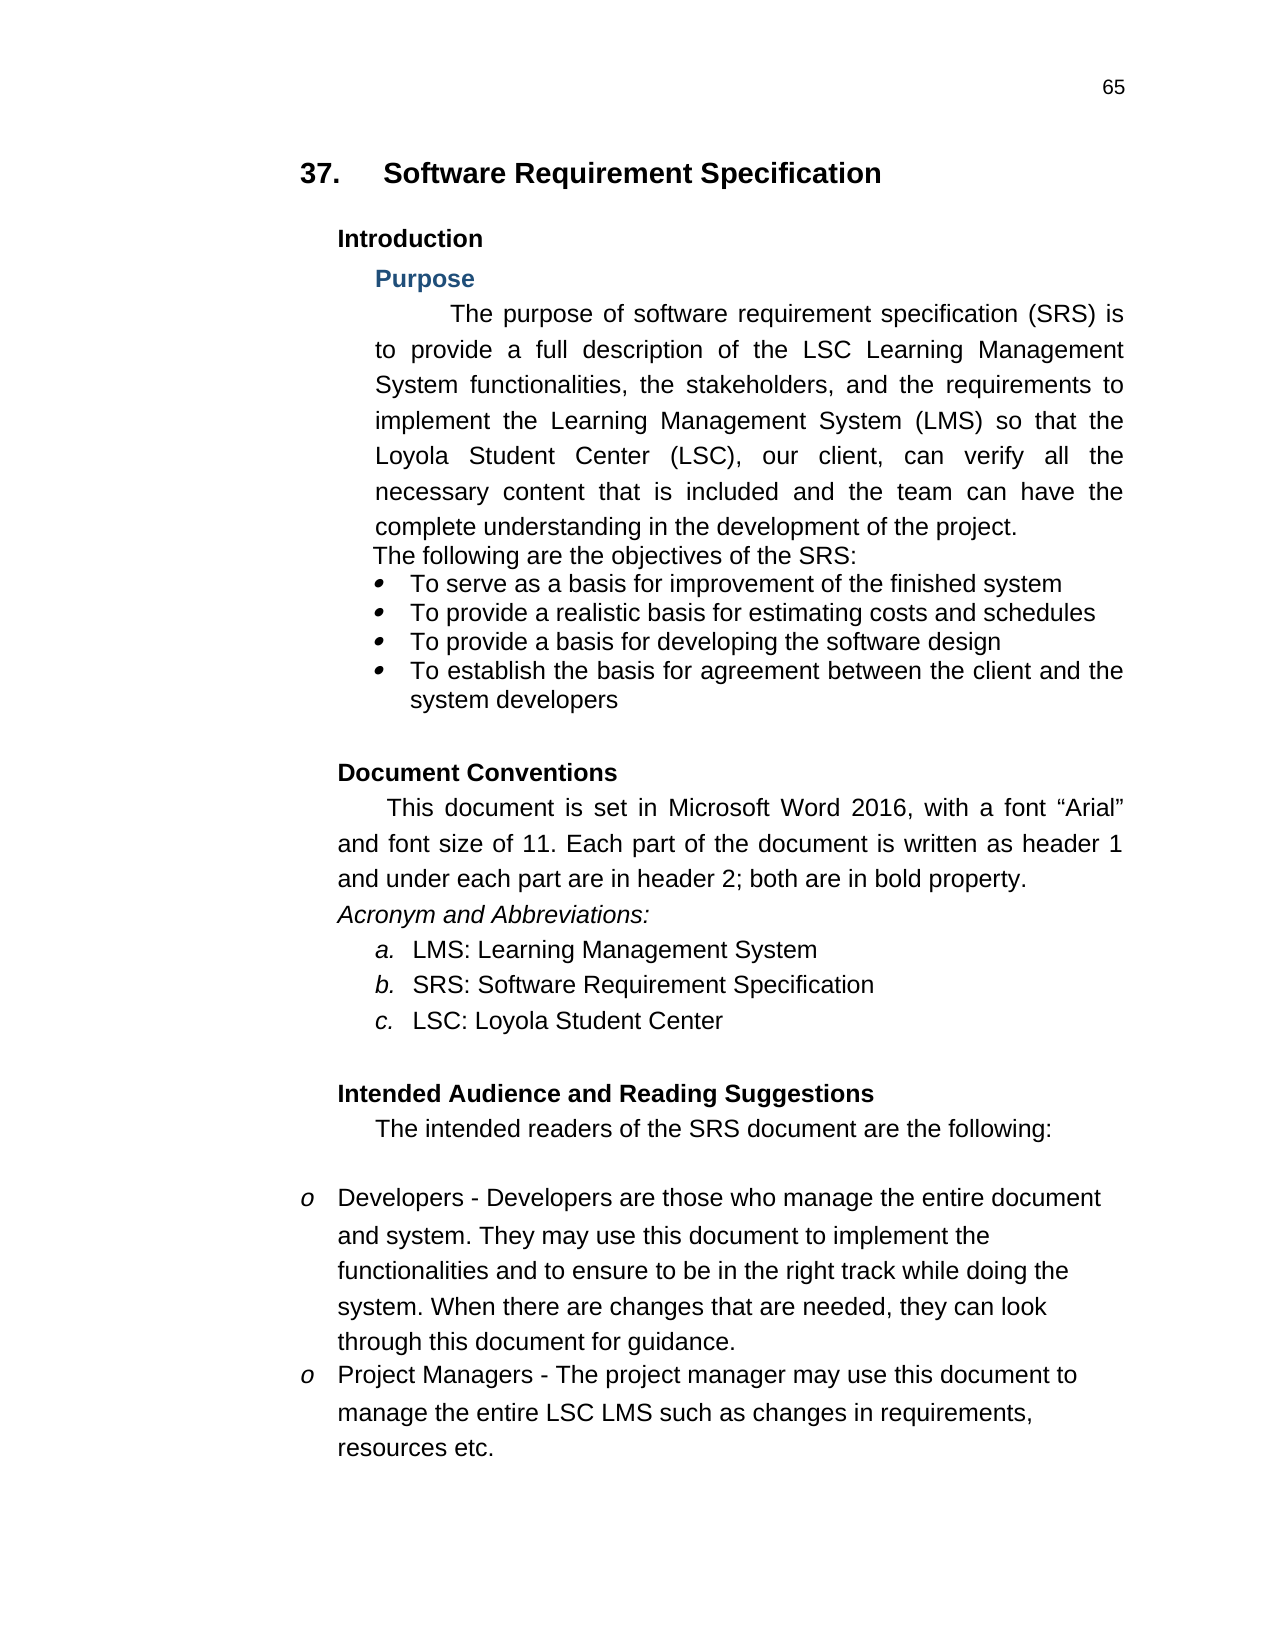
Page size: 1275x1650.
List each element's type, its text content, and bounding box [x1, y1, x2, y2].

list LMS: Learning Management System [375, 928, 1125, 964]
list Developers - Developers are those who manage the entire document and system. They may use this document to implement the functionalities and to ensure to be in the right track while doing the system. When there are changes that are needed, they can look through this document for guidance. [300, 1178, 1125, 1356]
list To establish the basis for agreement between the client and the system developers [372, 656, 1125, 713]
text Acronym and Abbreviations: [337, 893, 1125, 928]
list To serve as a basis for improvement of the finished system [372, 569, 1125, 598]
list To provide a realistic basis for estimating costs and schedules [372, 598, 1125, 627]
subtitle Introduction [337, 218, 1125, 253]
list Project Managers - The project manager may use this document to manage the entire LSC LMS such as changes in requirements, resources etc. [300, 1356, 1125, 1462]
subtitle Purpose [337, 257, 1125, 293]
list SRS: Software Requirement Specification [375, 964, 1125, 999]
text The purpose of software requirement specification (SRS) is to provide a full description of the LSC Learning Management System functionalities, the stakeholders, and the requirements to implement the Learning Management System (LMS) so that the Loyola Student Center (LSC), our client, can verify all the necessary content that is included and the team can have the complete understanding in the development of the project. [375, 293, 1125, 541]
list To provide a basis for developing the software design [372, 627, 1125, 656]
subtitle Software Requirement Specification [300, 154, 1125, 189]
subtitle Document Conventions [337, 751, 1125, 787]
text This document is set in Microsoft Word 2016, with a font “Arial” and font size of 11. Each part of the document is written as header 1 and under each part are in header 2; both are in bold property. [337, 787, 1125, 893]
text The following are the objectives of the SRS: [335, 541, 1125, 569]
text The intended readers of the SRS document are the following: [300, 1108, 1125, 1143]
list LSC: Loyola Student Center [375, 999, 1125, 1034]
subtitle Intended Audience and Reading Suggestions [337, 1072, 1125, 1108]
